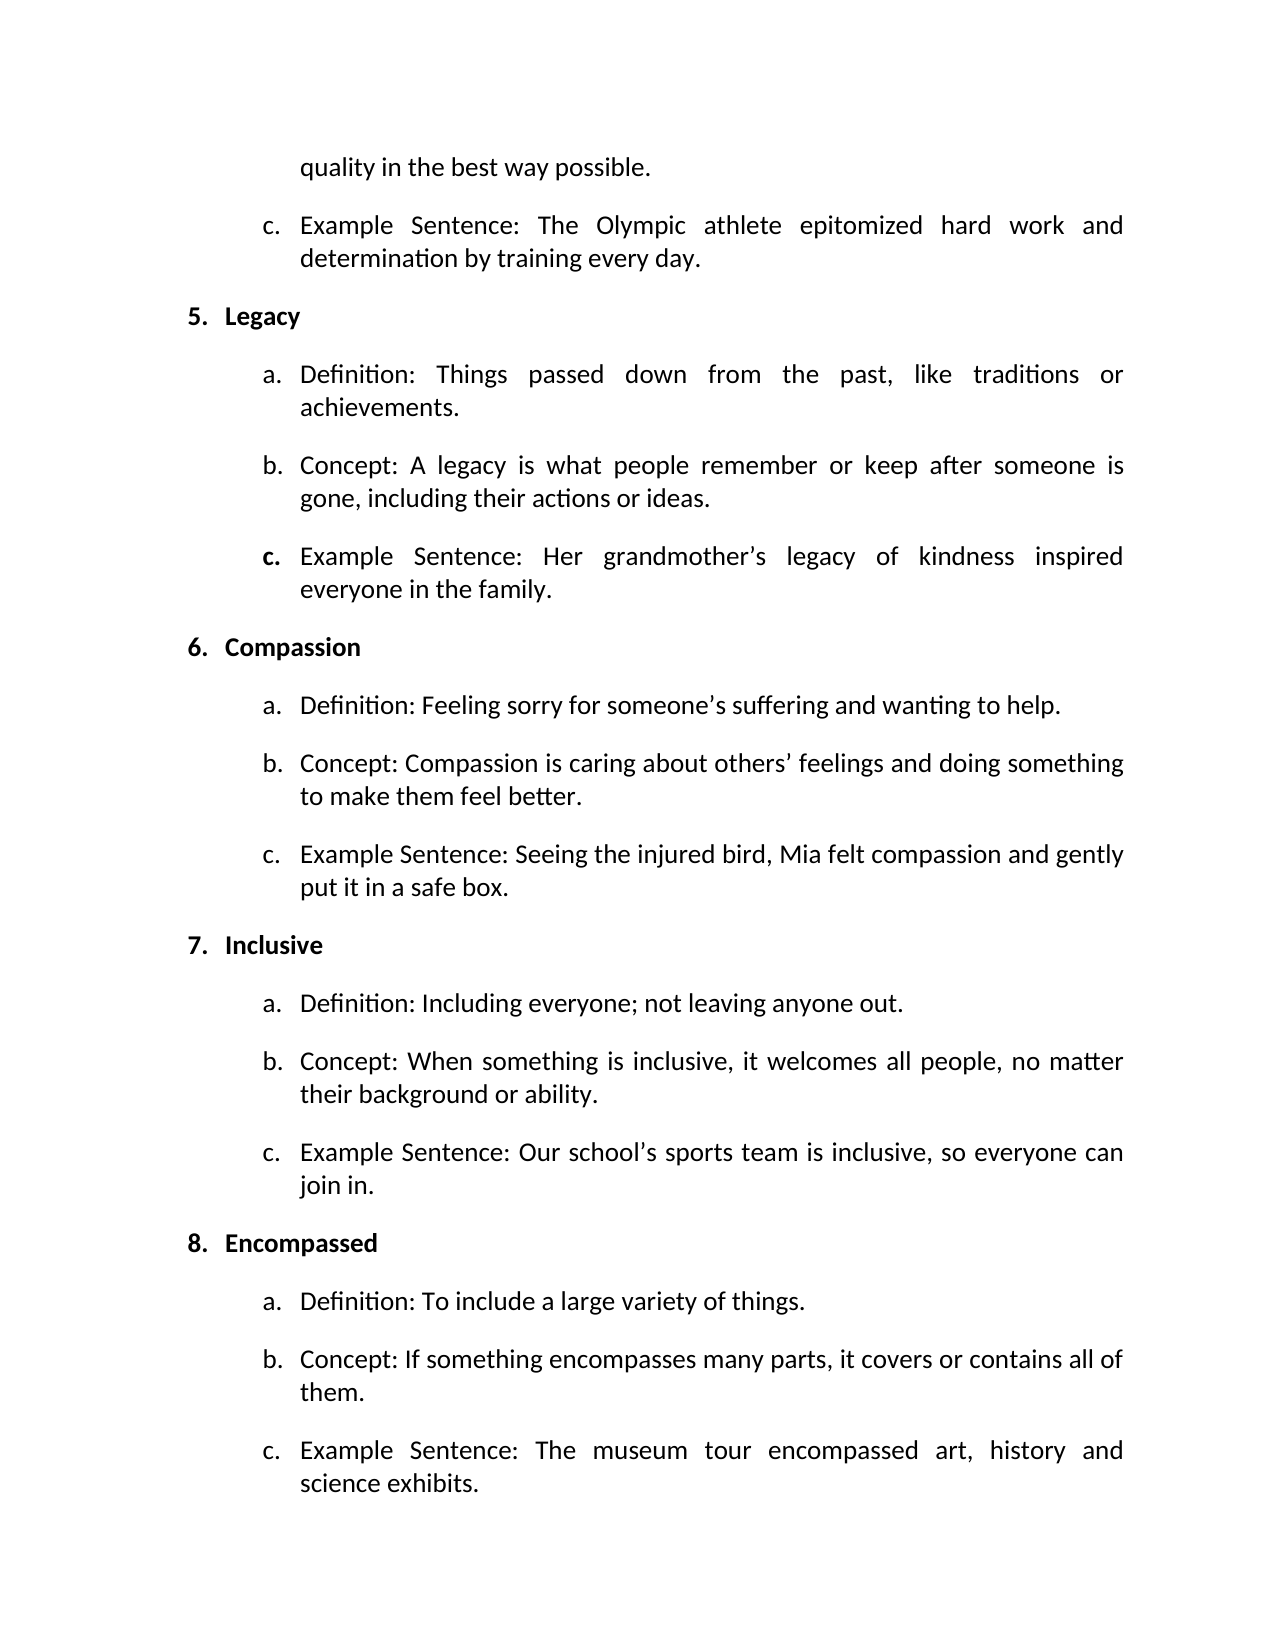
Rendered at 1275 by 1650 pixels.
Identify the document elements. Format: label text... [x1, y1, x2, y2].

subtitle Encompassed [187, 1226, 1125, 1259]
subtitle Example Sentence: Her grandmother’s legacy of kindness inspired everyone in the family. [262, 539, 1125, 605]
subtitle Definition: To include a large variety of things. [262, 1284, 1125, 1317]
subtitle Definition: Things passed down from the past, like traditions or achievements. [262, 357, 1125, 423]
subtitle Inclusive [187, 928, 1125, 961]
subtitle Definition: Feeling sorry for someone’s suffering and wanting to help. [262, 688, 1125, 721]
subtitle Example Sentence: The Olympic athlete epitomized hard work and determination by training every day. [262, 208, 1125, 274]
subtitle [262, 150, 1125, 183]
subtitle Example Sentence: Our school’s sports team is inclusive, so everyone can join in. [262, 1135, 1125, 1201]
subtitle Legacy [187, 299, 1125, 332]
subtitle Example Sentence: The museum tour encompassed art, history and science exhibits. [262, 1433, 1125, 1499]
subtitle Concept: When something is inclusive, it welcomes all people, no matter their background or ability. [262, 1044, 1125, 1110]
subtitle Compassion [187, 630, 1125, 663]
subtitle Example Sentence: Seeing the injured bird, Mia felt compassion and gently put it in a safe box. [262, 837, 1125, 903]
subtitle Definition: Including everyone; not leaving anyone out. [262, 986, 1125, 1019]
subtitle Concept: Compassion is caring about others’ feelings and doing something to make them feel better. [262, 746, 1125, 812]
subtitle Concept: If something encompasses many parts, it covers or contains all of them. [262, 1342, 1125, 1408]
subtitle Concept: A legacy is what people remember or keep after someone is gone, including their actions or ideas. [262, 448, 1125, 514]
